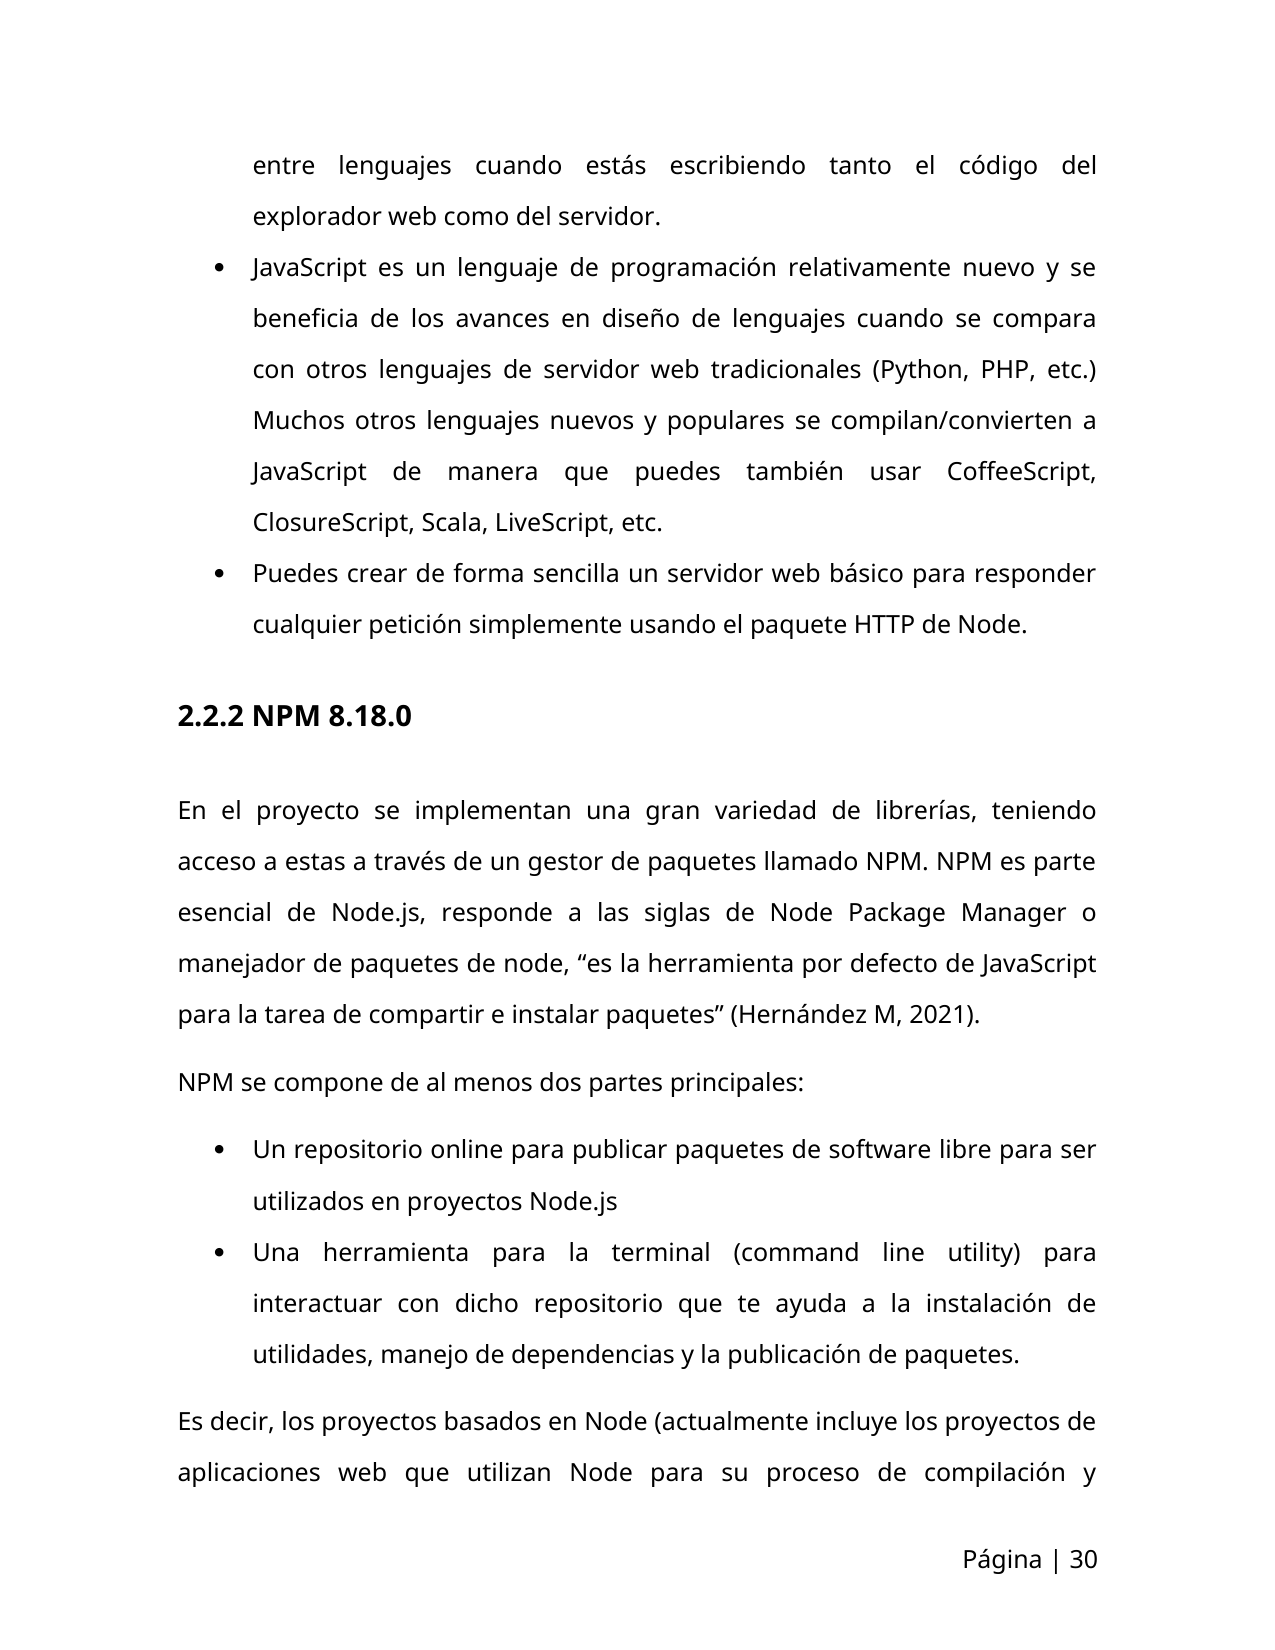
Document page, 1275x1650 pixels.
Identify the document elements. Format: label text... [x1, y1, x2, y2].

list Una herramienta para la terminal (command line utility) para interactuar con dicho repositorio que te ayuda a la instalación de utilidades, manejo de dependencias y la publicación de paquetes. [215, 1234, 1098, 1370]
list Un repositorio online para publicar paquetes de software libre para ser utilizados en proyectos Node.js [215, 1132, 1098, 1217]
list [215, 148, 1098, 233]
list JavaScript es un lenguaje de programación relativamente nuevo y se beneficia de los avances en diseño de lenguajes cuando se compara con otros lenguajes de servidor web tradicionales (Python, PHP, etc.) Muchos otros lenguajes nuevos y populares se compilan/convierten a JavaScript de manera que puedes también usar CoffeeScript, ClosureScript, Scala, LiveScript, etc. [215, 250, 1098, 539]
text NPM se compone de al menos dos partes principales: [177, 1064, 1098, 1098]
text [177, 1404, 1098, 1489]
subtitle 2.2.2 NPM 8.18.0 [177, 696, 1098, 735]
text En el proyecto se implementan una gran variedad de librerías, teniendo acceso a estas a través de un gestor de paquetes llamado NPM. NPM es parte esencial de Node.js, responde a las siglas de Node Package Manager o manejador de paquetes de node, “es la herramienta por defecto de JavaScript para la tarea de compartir e instalar paquetes” (Hernández M, 2021). [177, 793, 1098, 1031]
list Puedes crear de forma sencilla un servidor web básico para responder cualquier petición simplemente usando el paquete HTTP de Node. [215, 556, 1098, 641]
